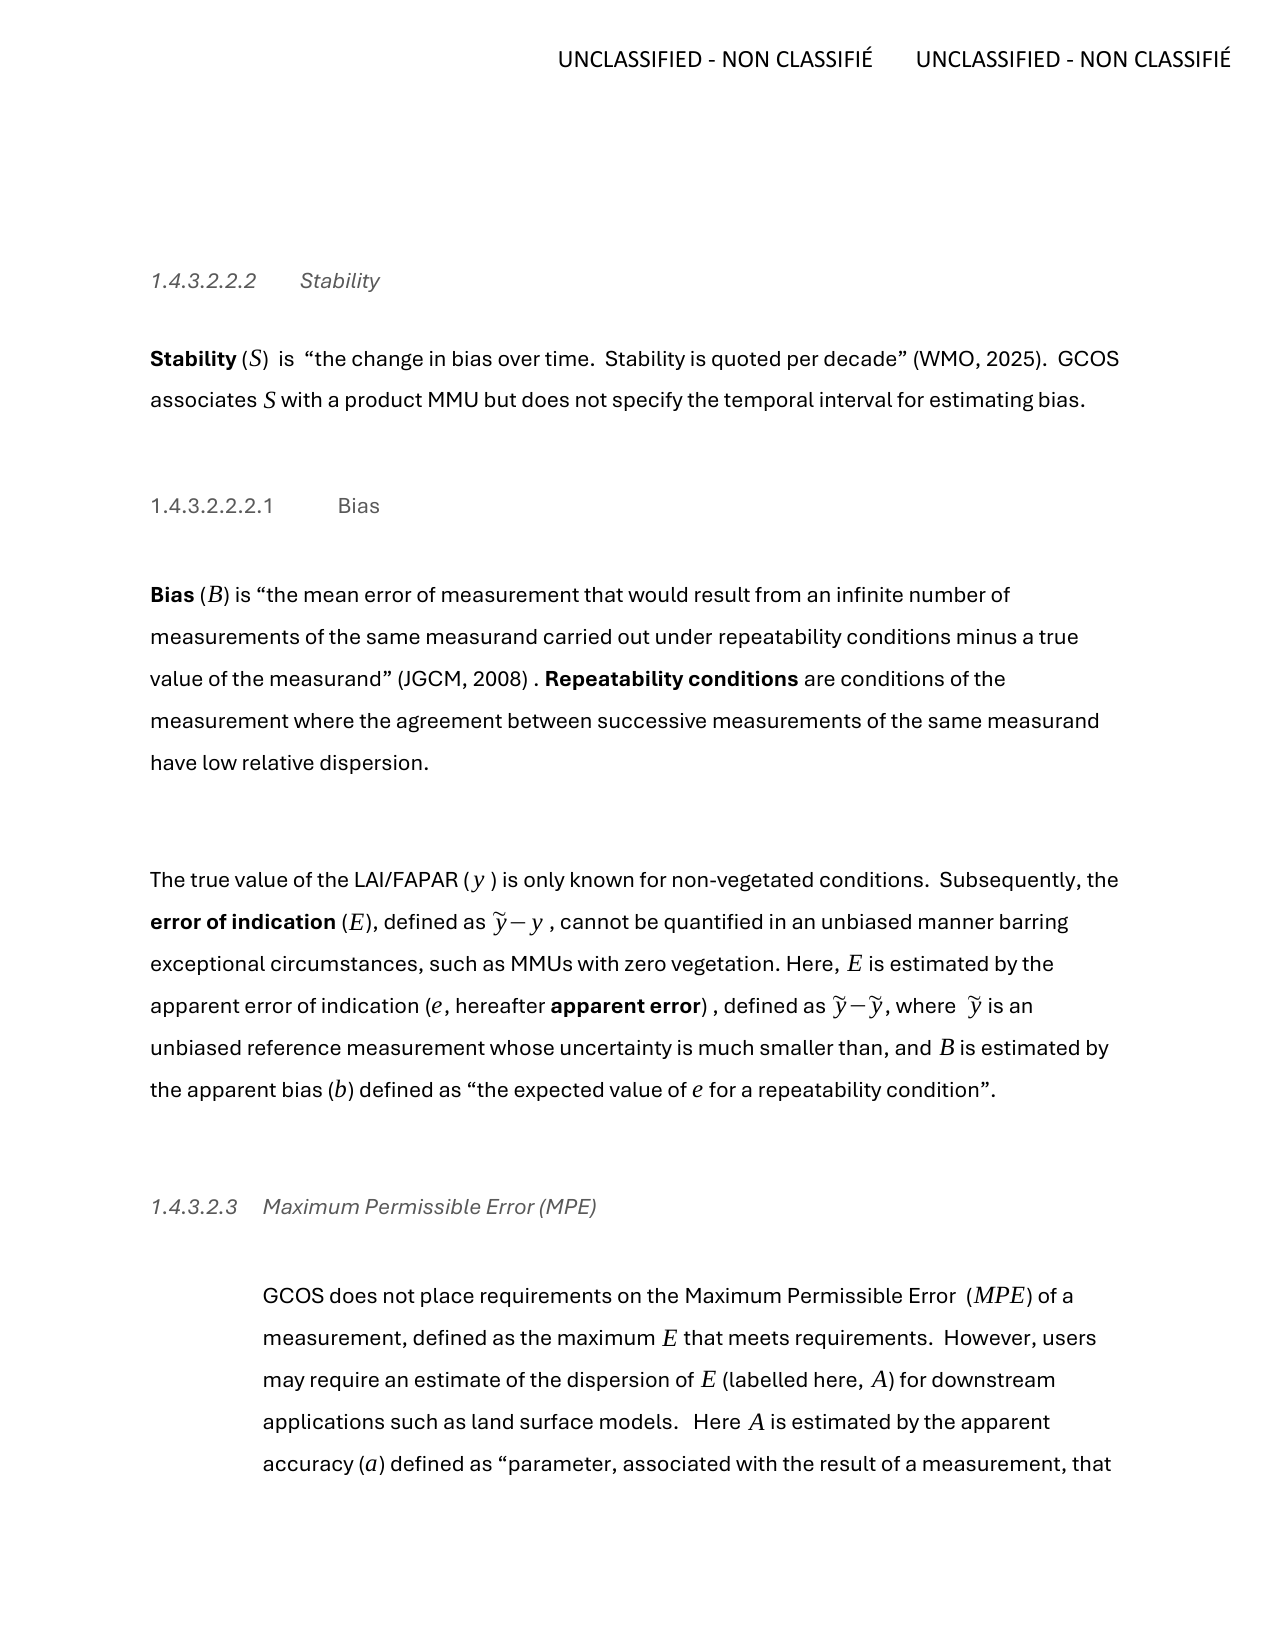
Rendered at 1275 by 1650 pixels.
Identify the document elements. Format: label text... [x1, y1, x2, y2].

subtitle Stability [150, 267, 1125, 295]
subtitle Maximum Permissible Error (MPE) [150, 1193, 1125, 1221]
subtitle Bias [150, 492, 1125, 520]
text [262, 1282, 1125, 1478]
text Bias () is “the mean error of measurement that would result from an infinite number of measurements of the same measurand carried out under repeatability conditions minus a true value of the measurand” (JGCM, 2008) . Repeatability conditions are conditions of the measurement where the agreement between successive measurements of the same measurand have low relative dispersion. [150, 581, 1125, 777]
text Stability () is “the change in bias over time. Stability is quoted per decade” (WMO, 2025). GCOS associates with a product MMU but does not specify the temporal interval for estimating bias. [150, 344, 1125, 414]
text The true value of the LAI/FAPAR ( ) is only known for non-vegetated conditions. Subsequently, the error of indication (), defined as , cannot be quantified in an unbiased manner barring exceptional circumstances, such as MMUs with zero vegetation. Here, is estimated by the apparent error of indication (, hereafter apparent error) , defined as , where is an unbiased reference measurement whose uncertainty is much smaller than, and is estimated by the apparent bias () defined as “the expected value of for a repeatability condition”. [150, 866, 1125, 1104]
